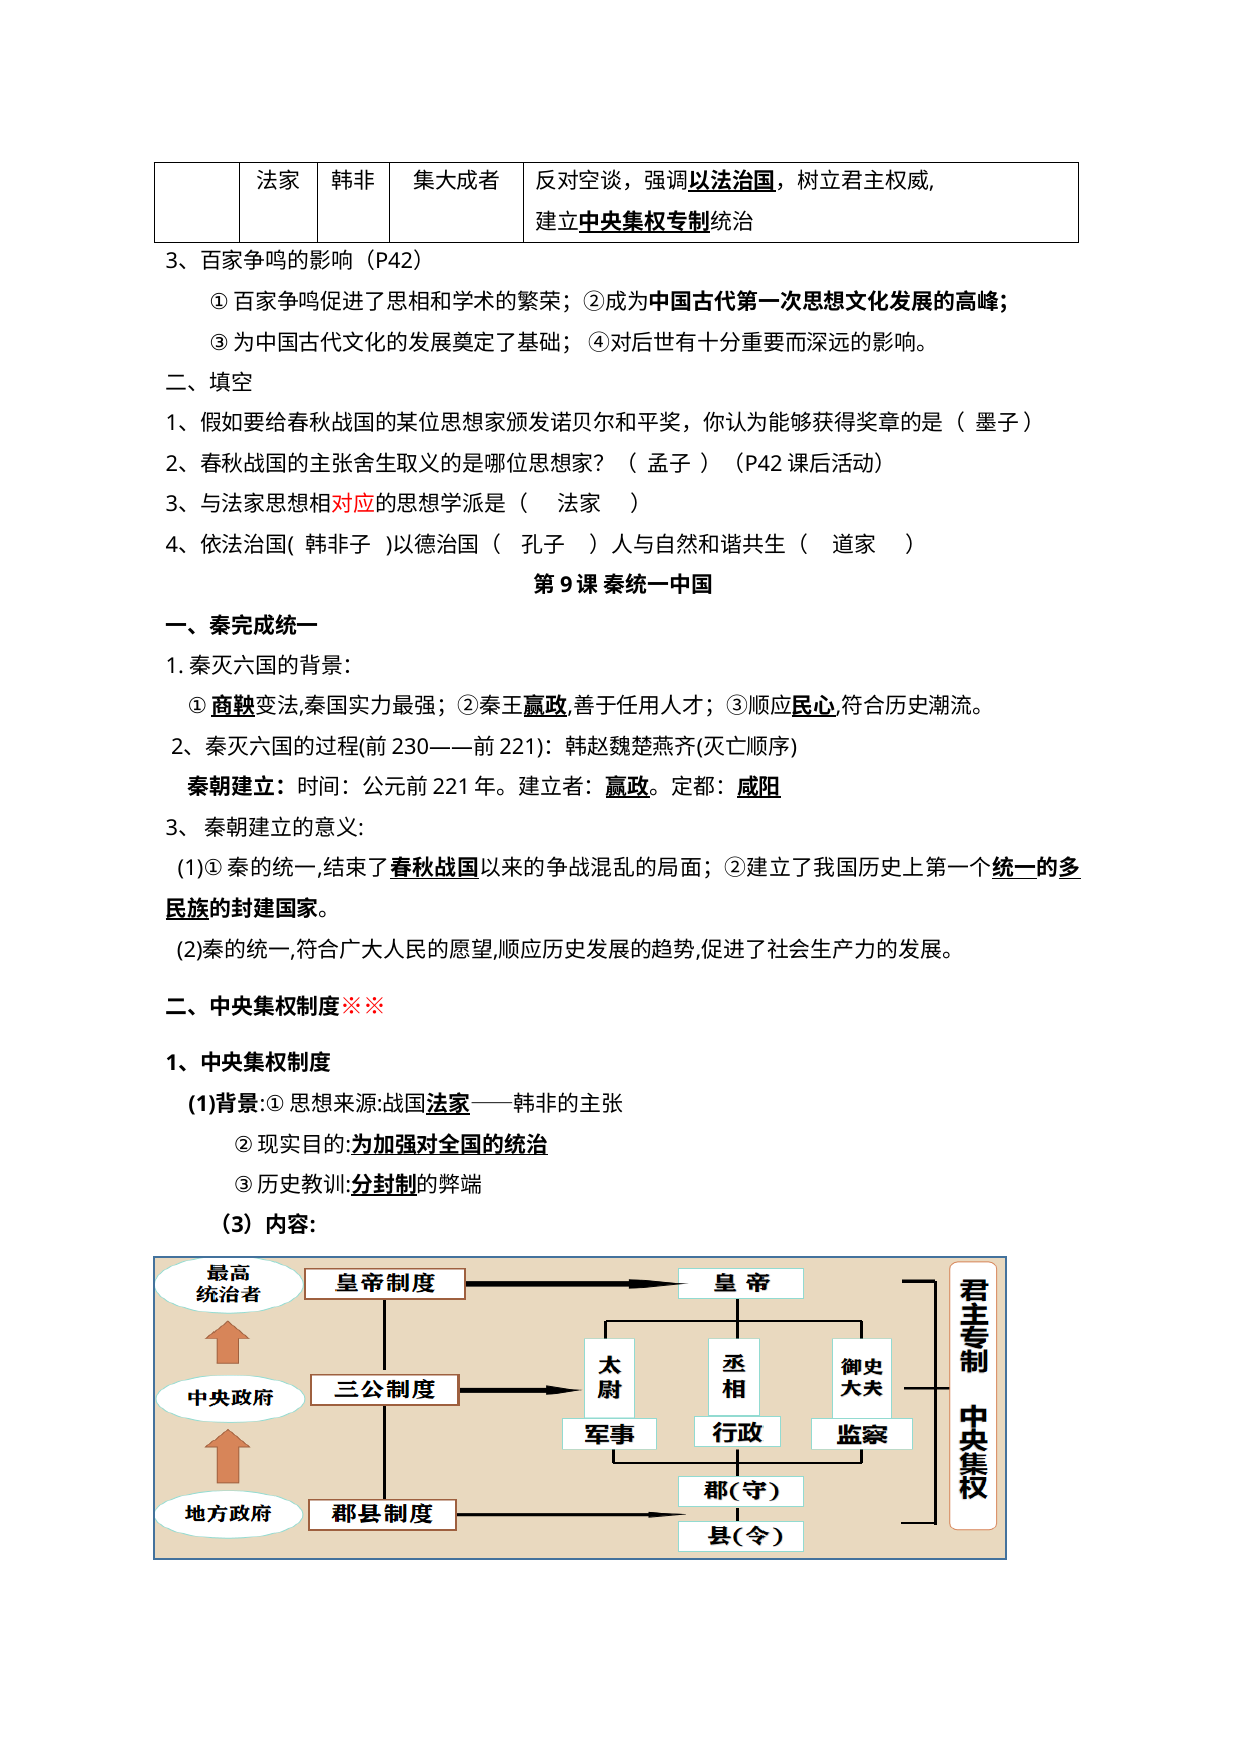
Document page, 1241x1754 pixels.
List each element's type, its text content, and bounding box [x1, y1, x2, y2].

table_cell 法家 [240, 163, 317, 242]
table_cell 反对空谈，强调以法治国，树立君主权威, 建立中央集权专制统治 [524, 163, 1078, 242]
text 二、填空 [165, 365, 1081, 397]
text 第9课 秦统一中国 [165, 567, 1081, 599]
text 3、与法家思想相对应的思想学派是（ 法家 ） [165, 486, 1081, 518]
text 2、春秋战国的主张舍生取义的是哪位思想家？（ 孟子 ）（P42课后活动） [165, 446, 1081, 478]
text ①百家争鸣促进了思相和学术的繁荣；②成为中国古代第一次思想文化发展的高峰； ③为中国古代文化的发展奠定了基础； ④对后世有十分重要而深远的影响。 [209, 284, 1081, 357]
text 4、依法治国( 韩非子 )以德治国（ 孔子 ）人与自然和谐共生（ 道家 ） [165, 526, 1081, 559]
picture [155, 1258, 1005, 1558]
text 3、百家争鸣的影响（P42） [165, 243, 1081, 276]
table_cell 集大成者 [390, 163, 523, 242]
list 内容: [165, 1207, 1081, 1239]
text 1、中央集权制度 (1)背景:①思想来源:战国法家——韩非的主张 ②现实目的:为加强对全国的统治 [165, 1045, 1081, 1159]
text ①商鞅变法,秦国实力最强；②秦王赢政,善于任用人才；③顺应民心,符合历史潮流。 2、秦灭六国的过程(前230——前221)：韩赵魏楚燕齐(灭亡顺序) [165, 688, 1081, 761]
text 1、假如要给春秋战国的某位思想家颁发诺贝尔和平奖，你认为能够获得奖章的是（ 墨子 ） [165, 405, 1081, 438]
text 一、秦完成统一 [165, 607, 1081, 640]
text ③历史教训:分封制的弊端 [165, 1167, 1081, 1199]
text 二、中央集权制度※※ [165, 972, 1081, 1037]
text 1. 秦灭六国的背景： [165, 648, 1081, 680]
table_cell 韩非 [318, 163, 389, 242]
text 秦朝建立：时间：公元前221年。建立者：赢政。定都：咸阳 [165, 769, 1081, 802]
text 3、 秦朝建立的意义: (1)①秦的统一,结束了春秋战国以来的争战混乱的局面；②建立了我国历史上第一个统一的多民族的封建国家。 (2)秦的统一,符合广大人民的愿望,顺应历史发展的趋势,促进了社会生产力的发展。 [165, 809, 1081, 964]
